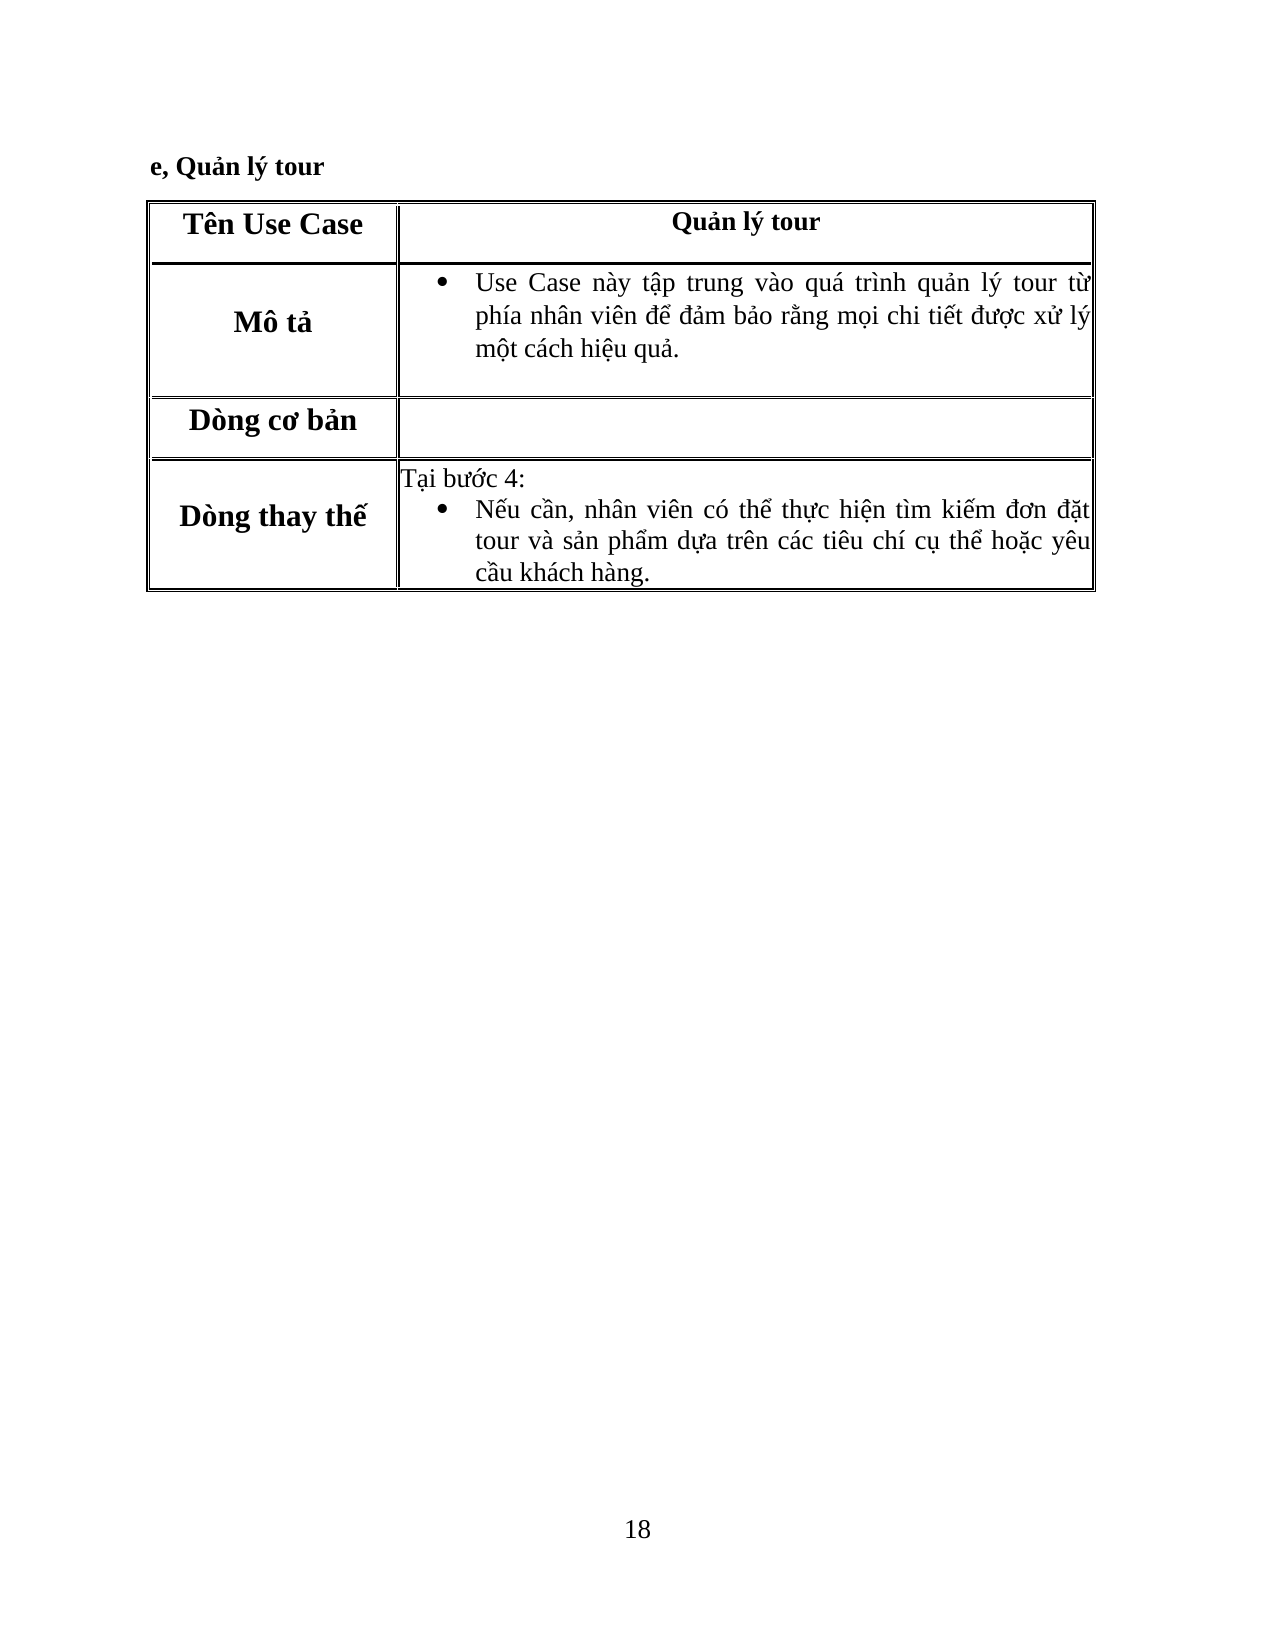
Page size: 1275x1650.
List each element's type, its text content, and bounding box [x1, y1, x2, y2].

table_cell Tại bước 4: Nếu cần, nhân viên có thể thực hiện tìm kiếm đơn đặt tour và sản phẩm dựa trên các tiêu chí cụ thể hoặc yêu cầu khách hàng. [398, 457, 1093, 588]
table_cell Dòng thay thế [150, 457, 398, 588]
text e, Quản lý tour [150, 150, 1125, 181]
table_cell Dòng cơ bản [150, 396, 396, 457]
table_header Tên Use Case [150, 202, 398, 262]
table_header Quản lý tour [398, 204, 1092, 262]
table_cell Use Case này tập trung vào quá trình quản lý tour từ phía nhân viên để đảm bảo rằng mọi chi tiết được xử lý một cách hiệu quả. [400, 262, 1092, 396]
table_cell [400, 396, 1093, 457]
table_cell Mô tả [150, 262, 396, 396]
